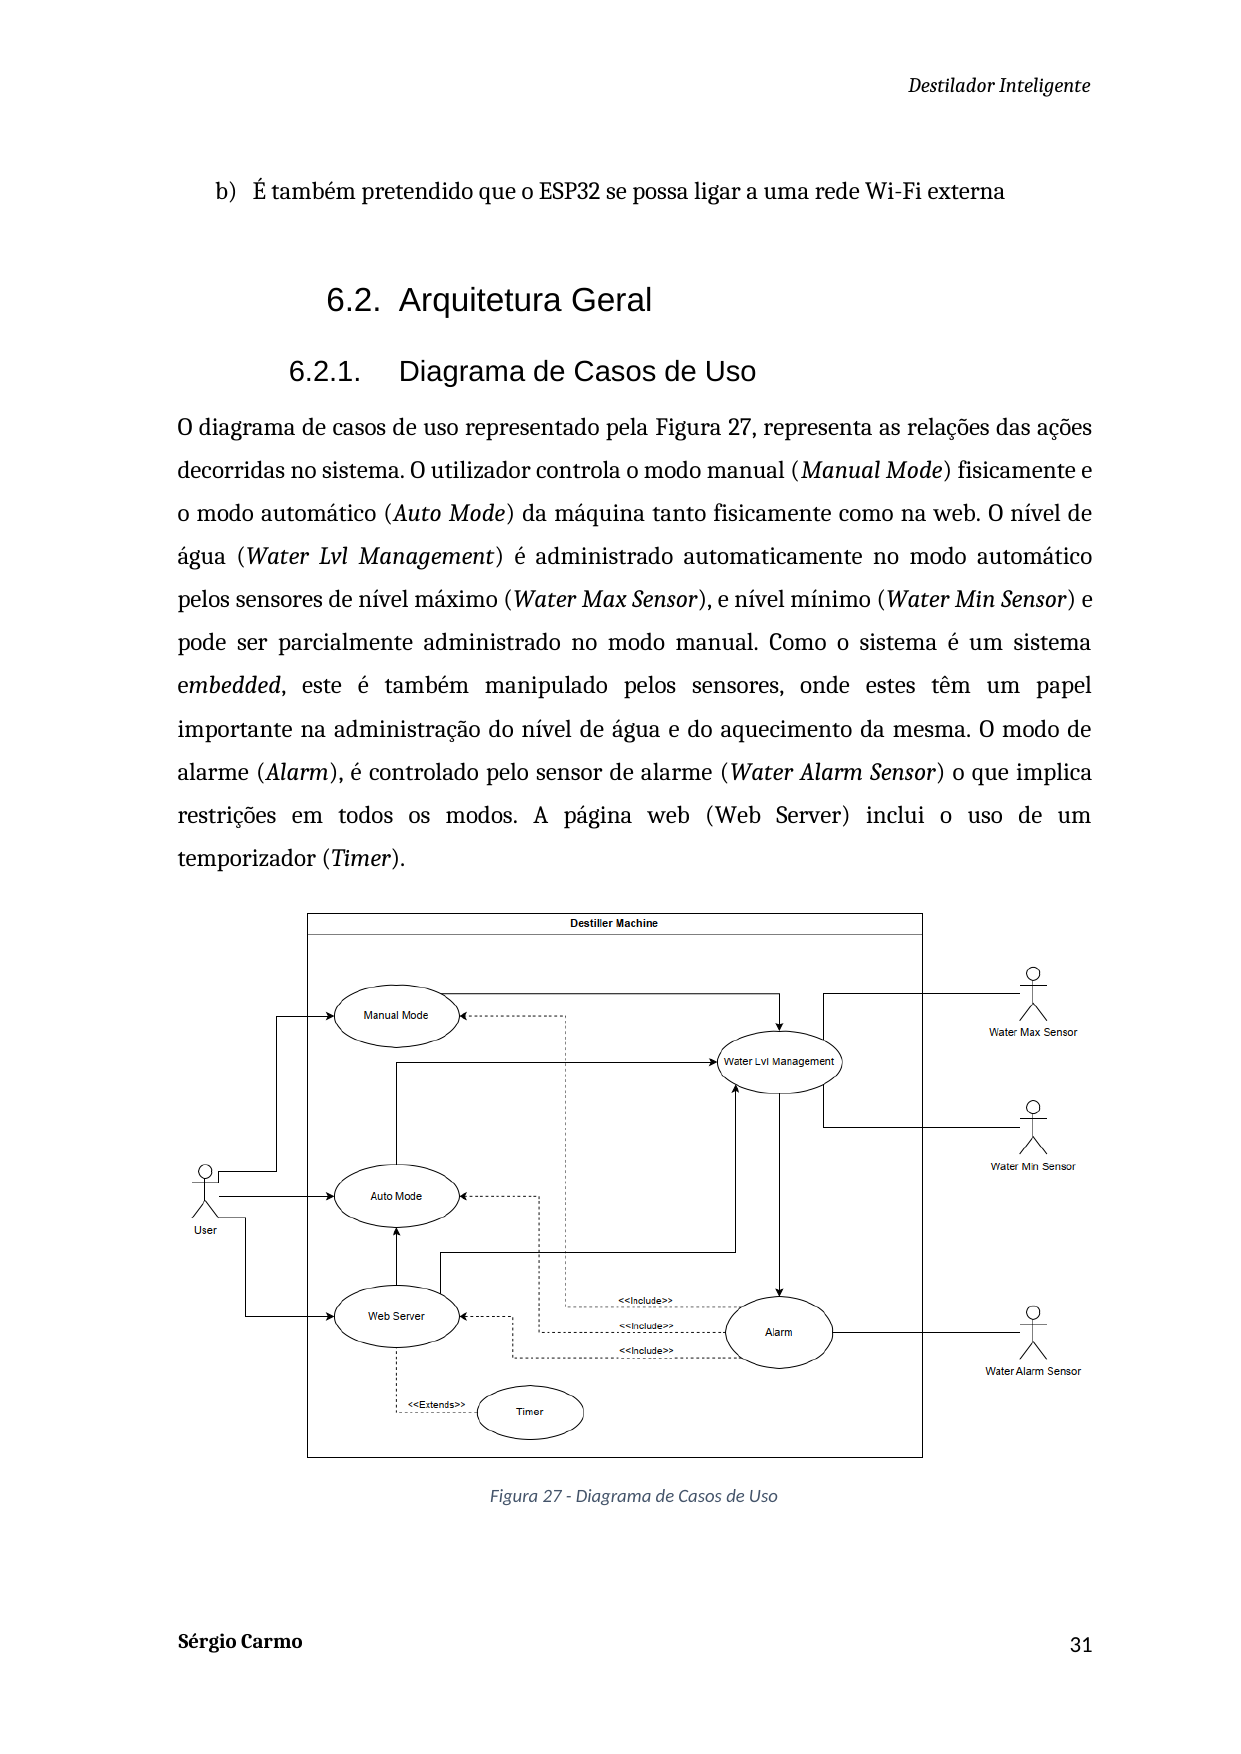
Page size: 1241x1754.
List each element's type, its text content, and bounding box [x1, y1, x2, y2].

subtitle Diagrama de Casos de Uso [288, 354, 1092, 387]
subtitle Arquitetura Geral [326, 280, 1092, 318]
picture [186, 899, 1084, 1466]
list É também pretendido que o ESP32 se possa ligar a uma rede Wi-Fi externa [215, 177, 1092, 206]
text Figura 27 - Diagrama de Casos de Uso [177, 1484, 1092, 1507]
text O diagrama de casos de uso representado pela Figura 27, representa as relações das ações decorridas no sistema. O utilizador controla o modo manual (Manual Mode) fisicamente e o modo automático (Auto Mode) da máquina tanto fisicamente como na web. O nível de água (Water Lvl Management) é administrado automaticamente no modo automático pelos sensores de nível máximo (Water Max Sensor), e nível mínimo (Water Min Sensor) e pode ser parcialmente administrado no modo manual. Como o sistema é um sistema embedded, este é também manipulado pelos sensores, onde estes têm um papel importante na administração do nível de água e do aquecimento da mesma. O modo de alarme (Alarm), é controlado pelo sensor de alarme (Water Alarm Sensor) o que implica restrições em todos os modos. A página web (Web Server) inclui o uso de um temporizador (Timer). [177, 413, 1092, 873]
